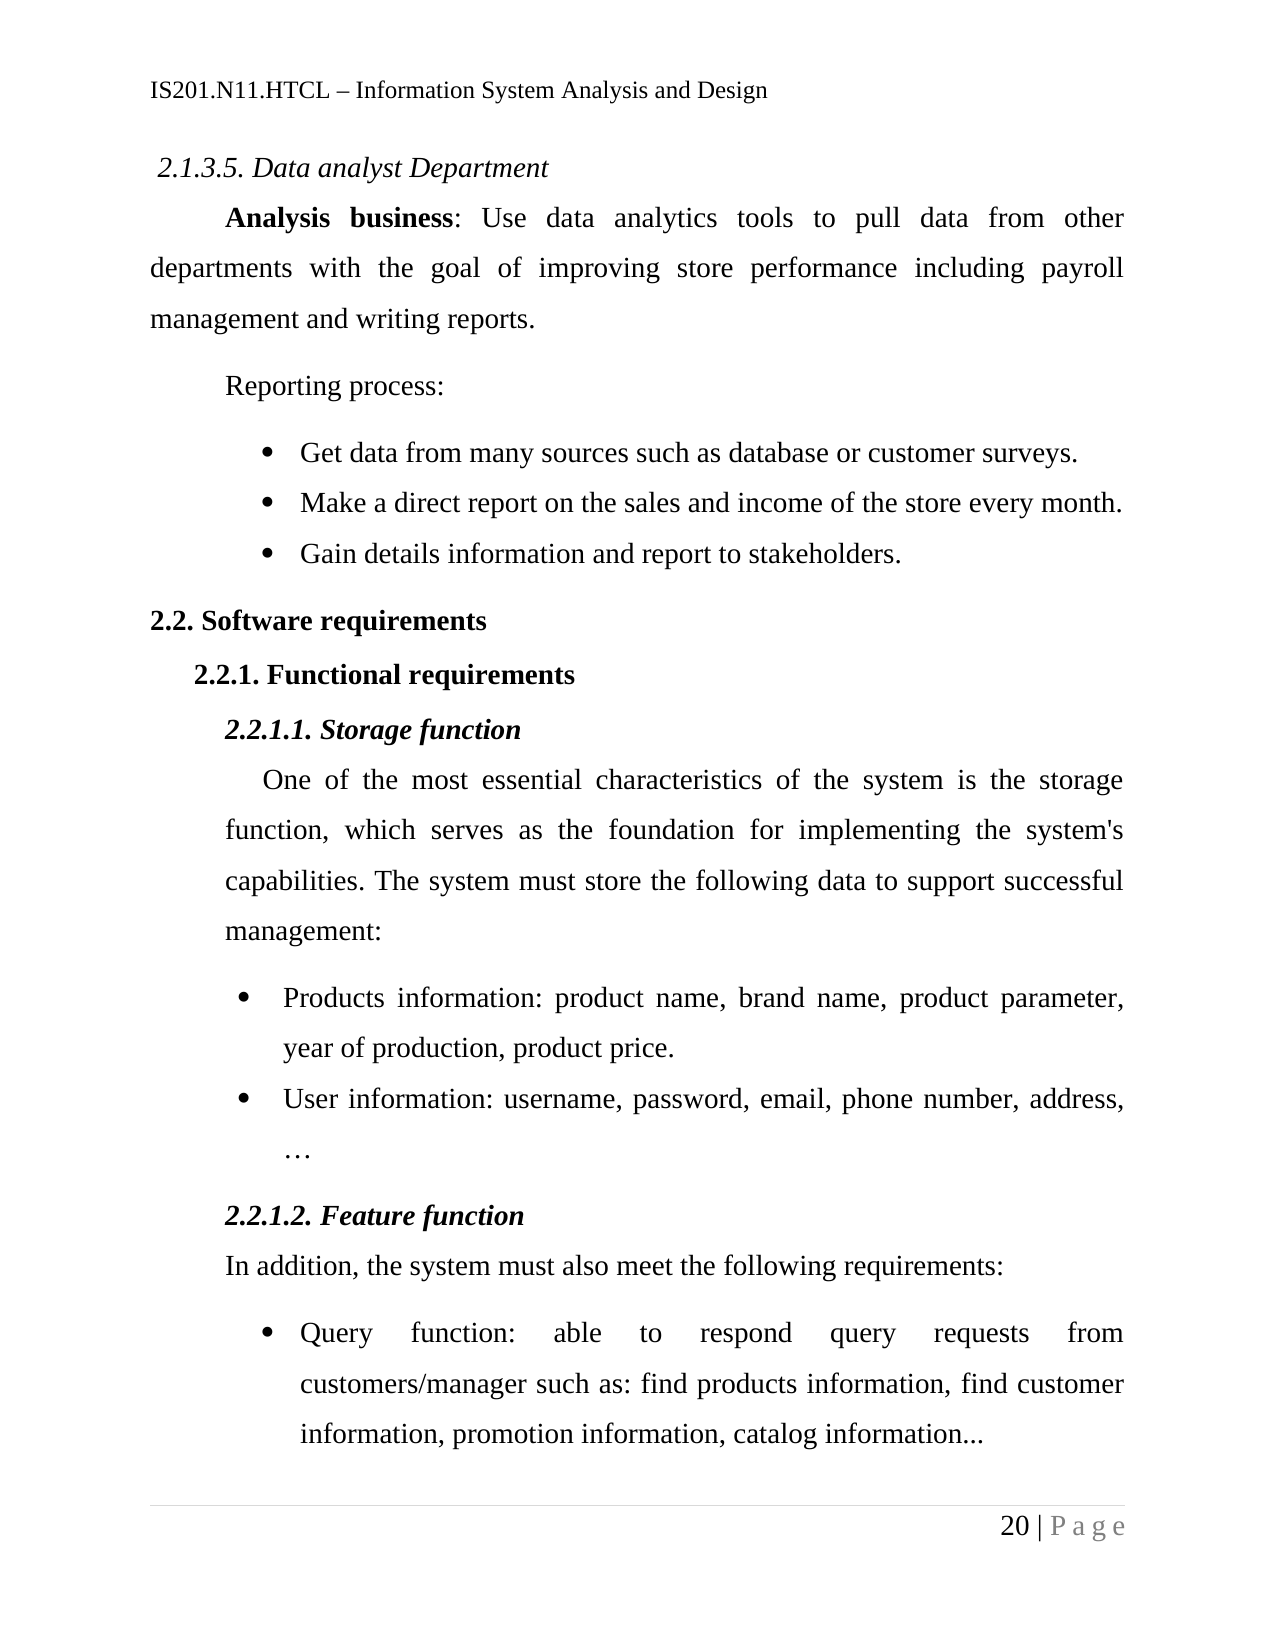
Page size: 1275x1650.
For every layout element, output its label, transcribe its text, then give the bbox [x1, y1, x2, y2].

list User information: username, password, email, phone number, address,… [239, 1081, 1125, 1165]
text Reporting process: [150, 368, 1125, 401]
text One of the most essential characteristics of the system is the storage function, which serves as the foundation for implementing the system's capabilities. The system must store the following data to support successful management: [225, 762, 1125, 947]
subtitle 2.2.1.1. Storage function [150, 712, 1125, 745]
subtitle 2.2.1.2. Feature function [150, 1198, 1125, 1232]
subtitle 2.2. Software requirements [150, 603, 1125, 636]
list Make a direct report on the sales and income of the store every month. [262, 485, 1125, 519]
list Gain details information and report to stakeholders. [262, 536, 1125, 569]
list Query function: able to respond query requests from customers/manager such as: find products information, find customer information, promotion information, catalog information... [262, 1315, 1125, 1450]
list Get data from many sources such as database or customer surveys. [262, 435, 1125, 468]
text In addition, the system must also meet the following requirements: [150, 1248, 1125, 1282]
list Products information: product name, brand name, product parameter, year of production, product price. [239, 980, 1125, 1064]
subtitle 2.2.1. Functional requirements [150, 657, 1125, 691]
text Analysis business: Use data analytics tools to pull data from other departments with the goal of improving store performance including payroll management and writing reports. [150, 200, 1125, 334]
subtitle 2.1.3.5. Data analyst Department [150, 150, 1125, 183]
